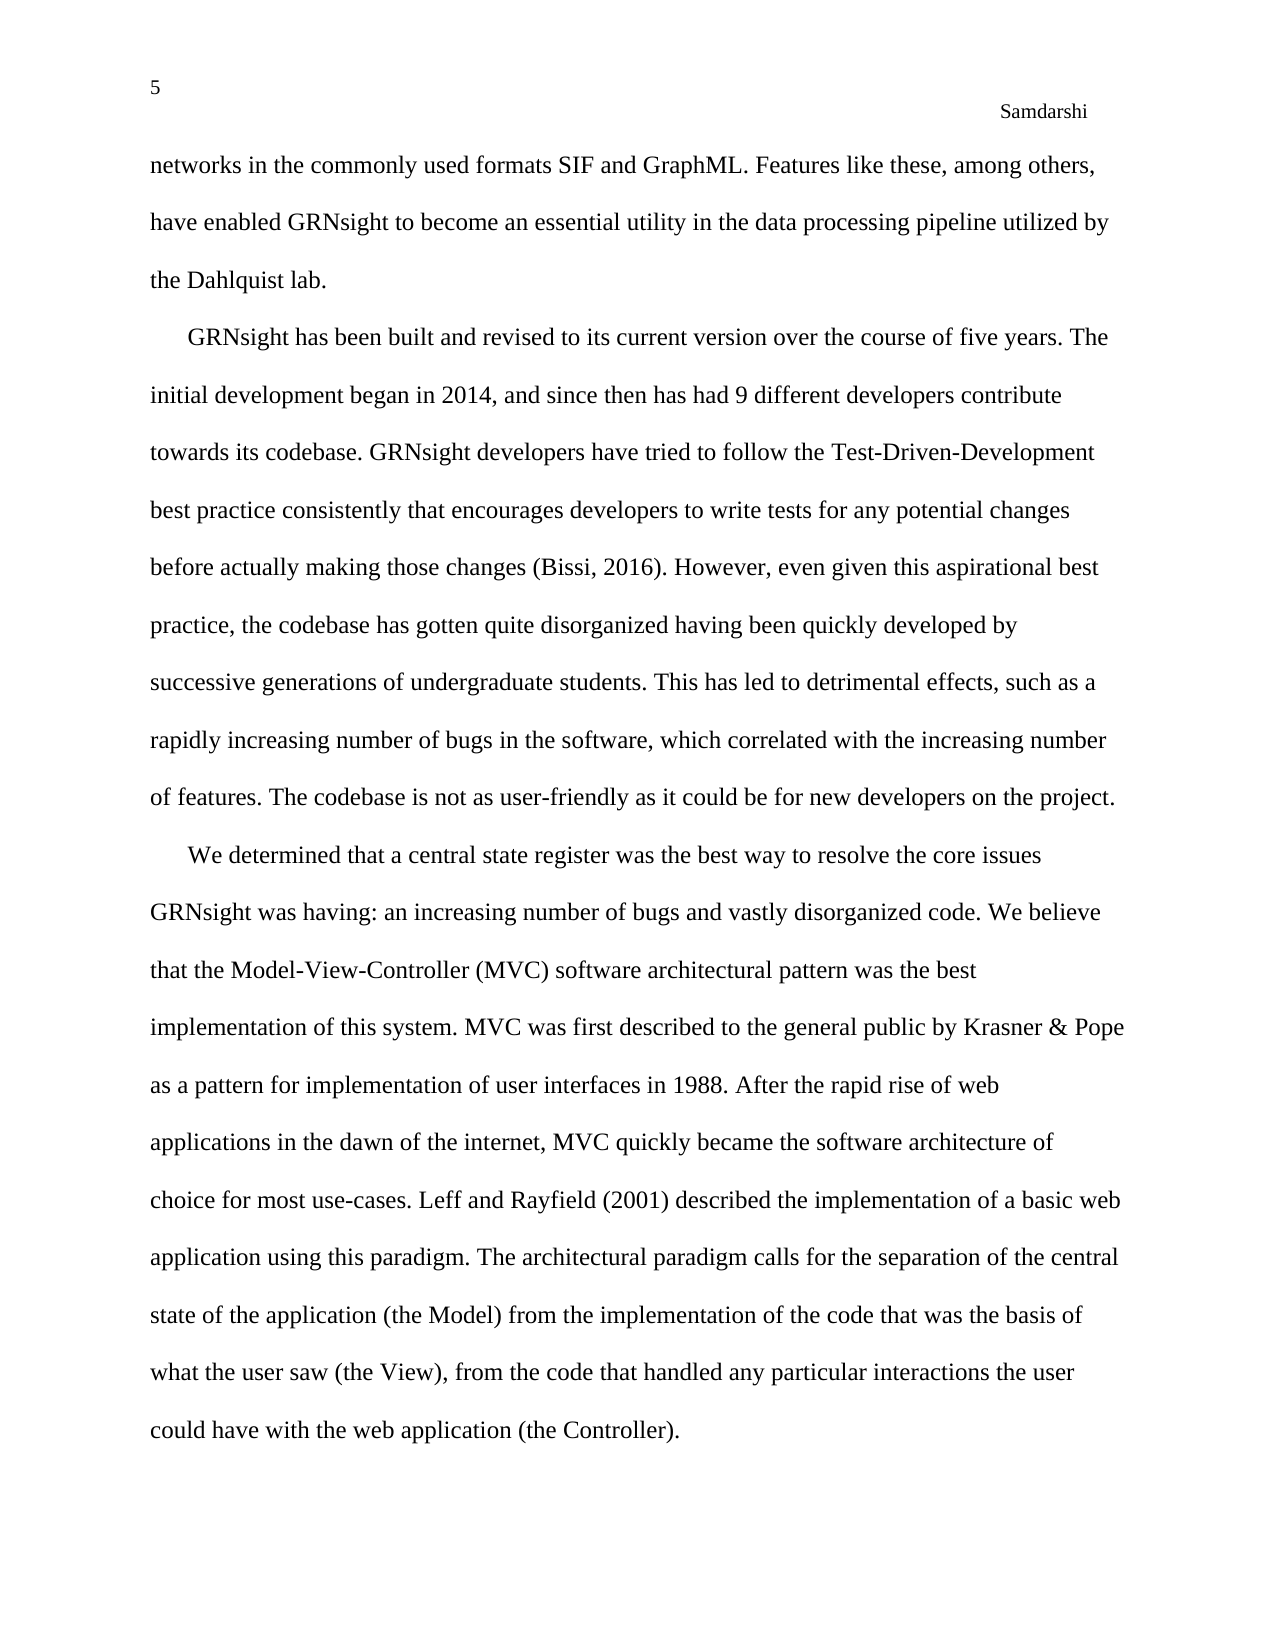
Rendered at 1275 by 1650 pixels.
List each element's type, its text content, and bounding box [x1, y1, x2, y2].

text GRNsight has been built and revised to its current version over the course of five years. The initial development began in 2014, and since then has had 9 different developers contribute towards its codebase. GRNsight developers have tried to follow the Test-Driven-Development best practice consistently that encourages developers to write tests for any potential changes before actually making those changes (Bissi, 2016). However, even given this aspirational best practice, the codebase has gotten quite disorganized having been quickly developed by successive generations of undergraduate students. This has led to detrimental effects, such as a rapidly increasing number of bugs in the software, which correlated with the increasing number of features. The codebase is not as user-friendly as it could be for new developers on the project. [150, 322, 1125, 811]
text We determined that a central state register was the best way to resolve the core issues GRNsight was having: an increasing number of bugs and vastly disorganized code. We believe that the Model-View-Controller (MVC) software architectural pattern was the best implementation of this system. MVC was first described to the general public by Krasner & Pope as a pattern for implementation of user interfaces in 1988. After the rapid rise of web applications in the dawn of the internet, MVC quickly became the software architecture of choice for most use-cases. Leff and Rayfield (2001) described the implementation of a basic web application using this paradigm. The architectural paradigm calls for the separation of the central state of the application (the Model) from the implementation of the code that was the basis of what the user saw (the View), from the code that handled any particular interactions the user could have with the web application (the Controller). [150, 840, 1125, 1444]
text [150, 150, 1125, 294]
